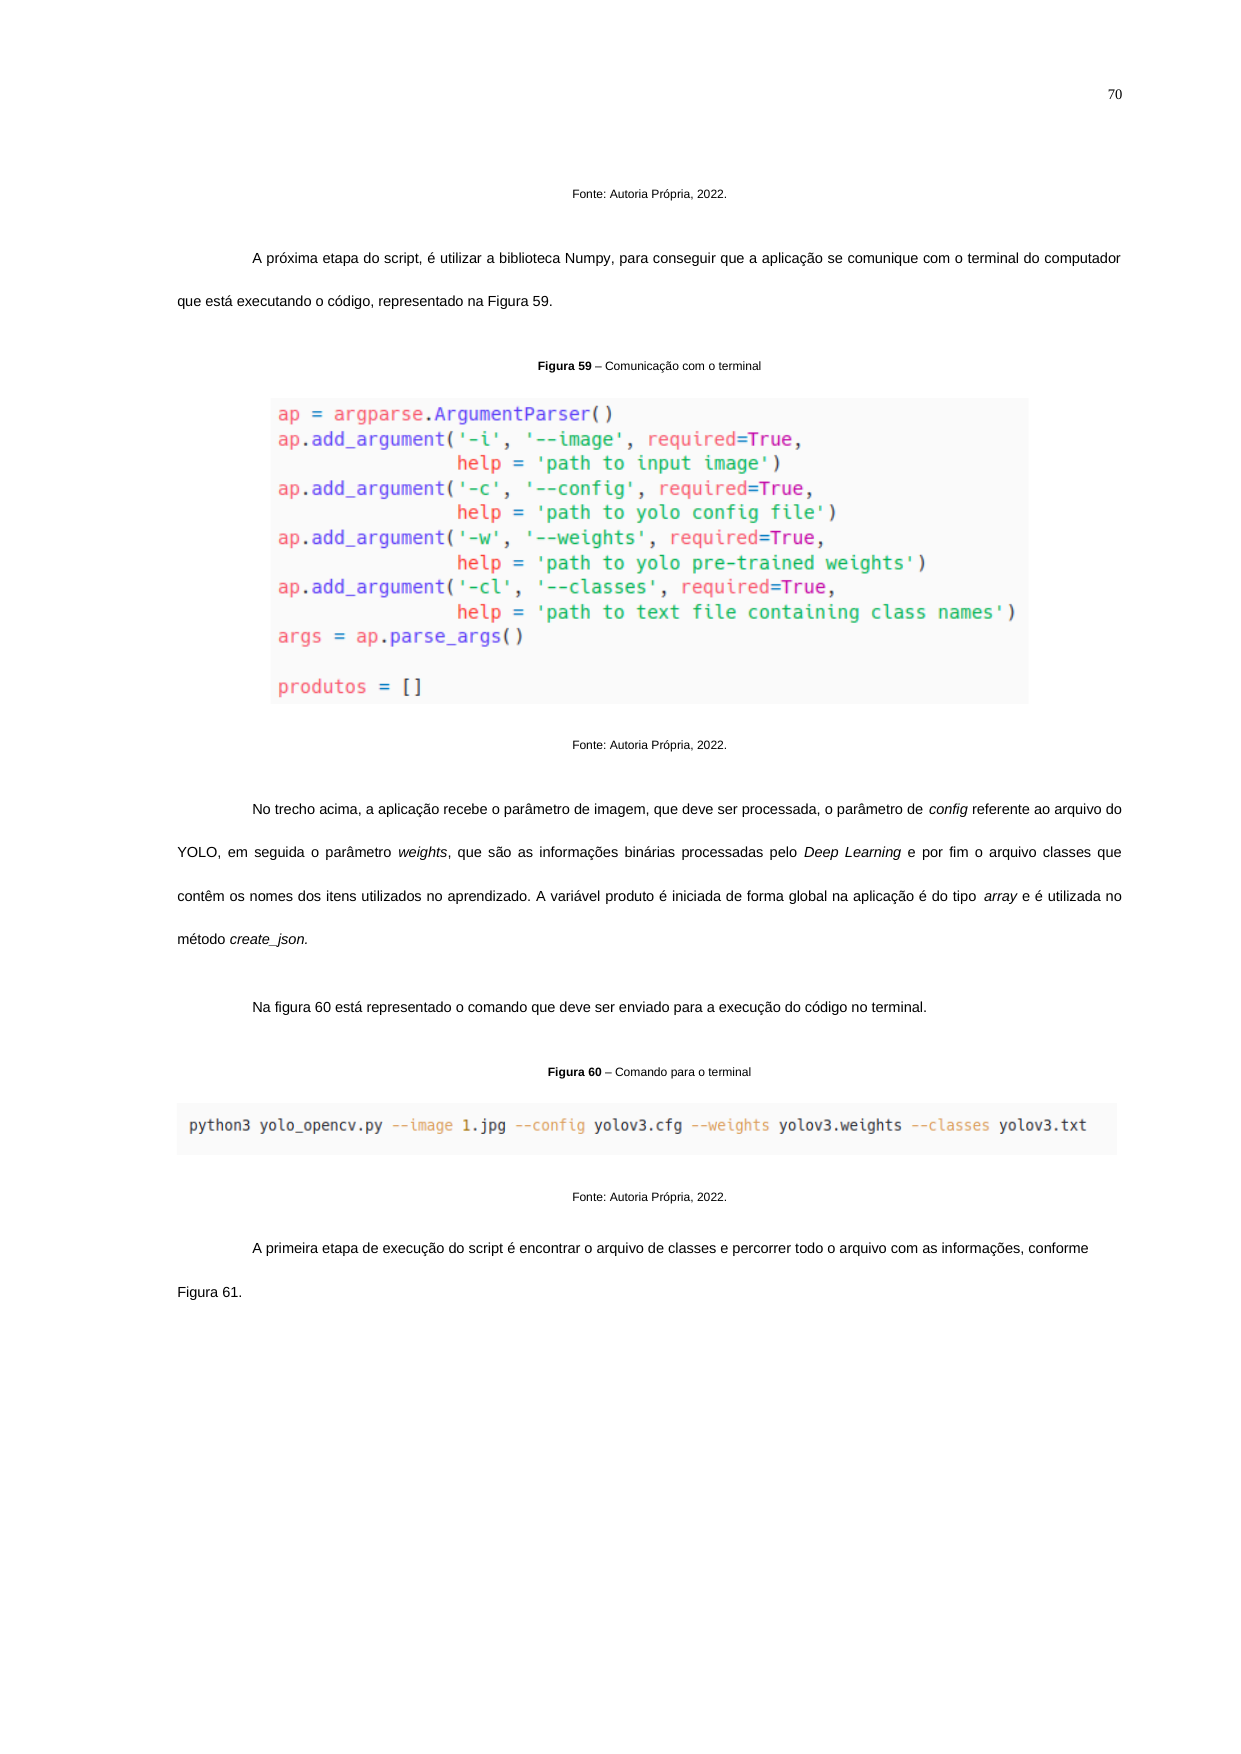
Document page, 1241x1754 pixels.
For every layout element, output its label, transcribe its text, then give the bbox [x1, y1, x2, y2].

text Na figura 60 está representado o comando que deve ser enviado para a execução do código no terminal. [177, 987, 1122, 1016]
text Fonte: Autoria Própria, 2022. [177, 728, 1122, 752]
text No trecho acima, a aplicação recebe o parâmetro de imagem, que deve ser processada, o parâmetro de config referente ao arquivo do YOLO, em seguida o parâmetro weights, que são as informações binárias processadas pelo Deep Learning e por fim o arquivo classes que contêm os nomes dos itens utilizados no aprendizado. A variável produto é iniciada de forma global na aplicação é do tipo array e é utilizada no método create_json. [177, 789, 1122, 947]
text A primeira etapa de execução do script é encontrar o arquivo de classes e percorrer todo o arquivo com as informações, conforme Figura 61. [177, 1228, 1122, 1300]
text Fonte: Autoria Própria, 2022. [177, 1179, 1122, 1203]
picture [270, 398, 1029, 704]
text Figura 60 – Comando para o terminal [177, 1055, 1122, 1079]
text Fonte: Autoria Própria, 2022. [177, 177, 1122, 201]
text A próxima etapa do script, é utilizar a biblioteca Numpy, para conseguir que a aplicação se comunique com o terminal do computador que está executando o código, representado na Figura 59. [177, 238, 1122, 310]
text Figura 59 – Comunicação com o terminal [177, 349, 1122, 373]
picture [176, 1103, 1117, 1155]
